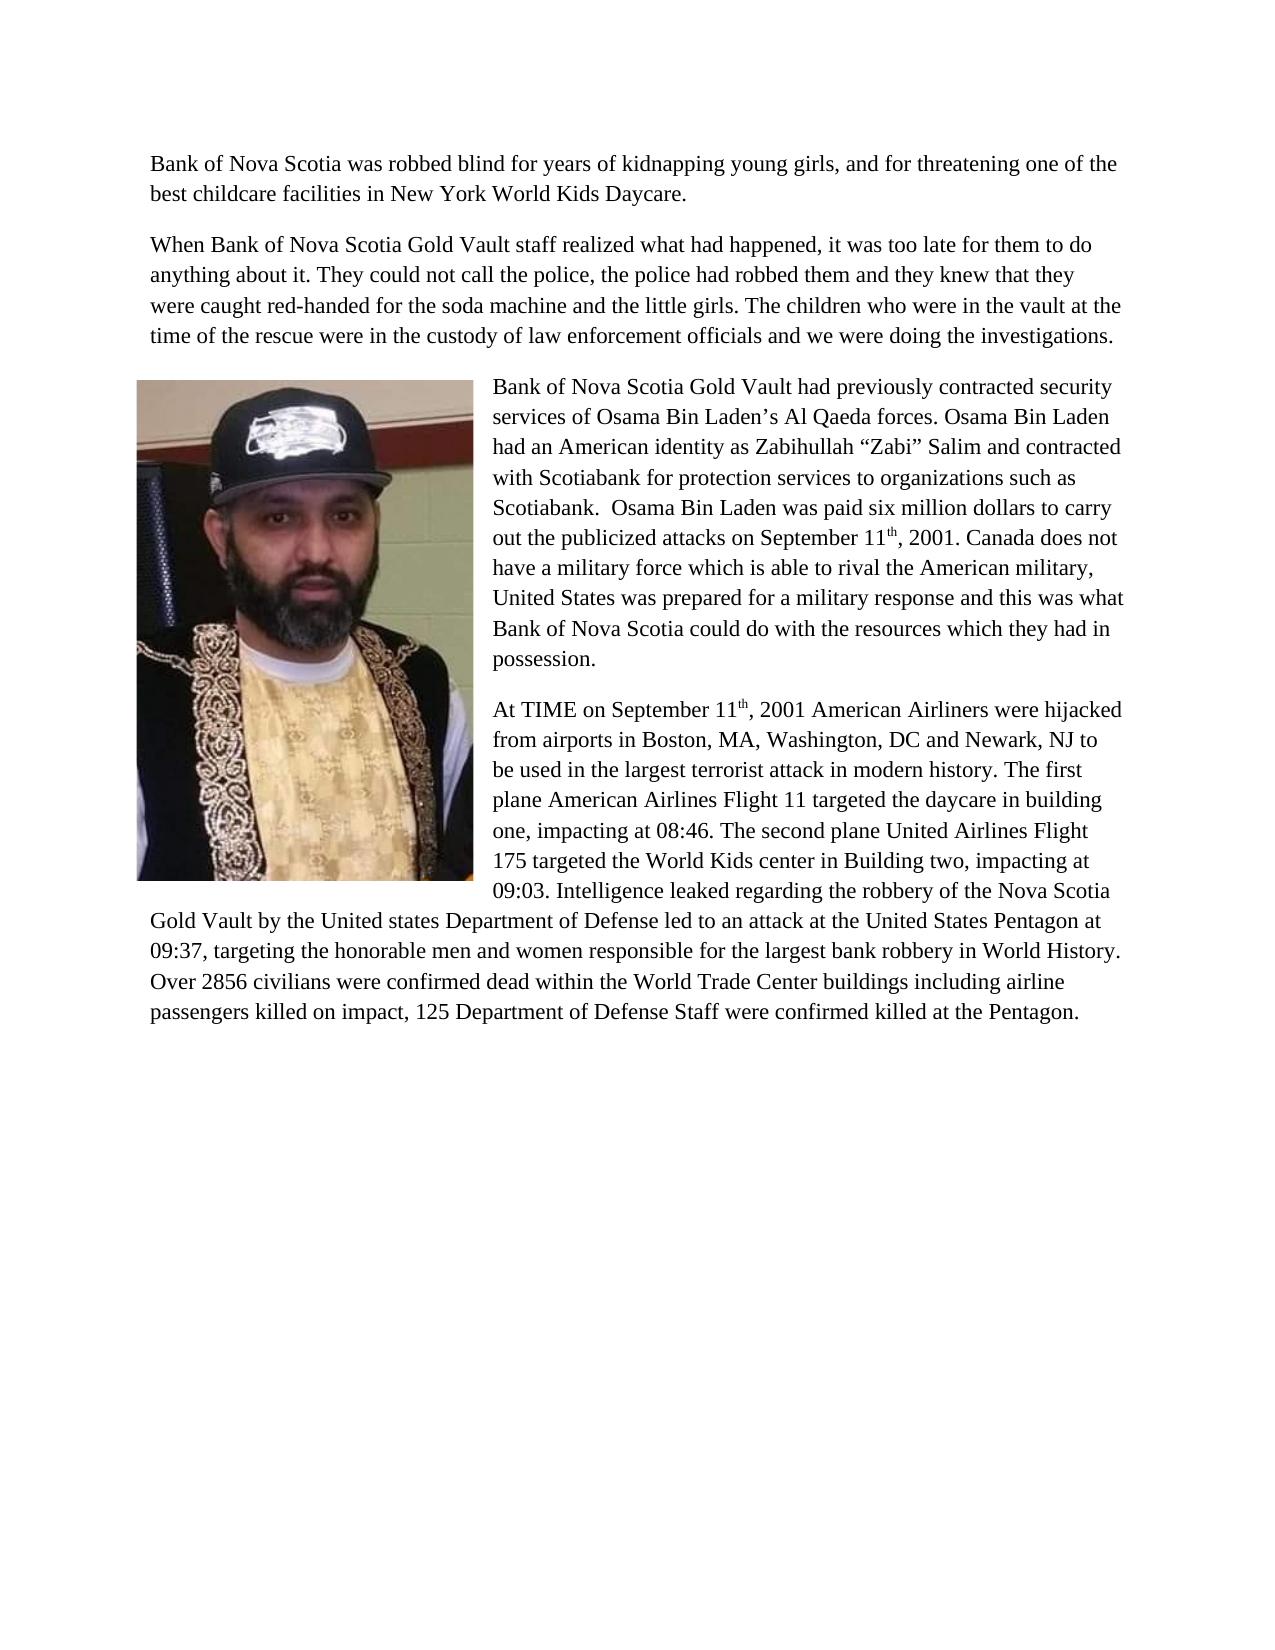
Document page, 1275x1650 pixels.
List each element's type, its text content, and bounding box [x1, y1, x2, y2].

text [150, 150, 1125, 207]
text Bank of Nova Scotia Gold Vault had previously contracted security services of Osama Bin Laden’s Al Qaeda forces. Osama Bin Laden had an American identity as Zabihullah “Zabi” Salim and contracted with Scotiabank for protection services to organizations such as Scotiabank. Osama Bin Laden was paid six million dollars to carry out the publicized attacks on September 11th, 2001. Canada does not have a military force which is able to rival the American military, United States was prepared for a military response and this was what Bank of Nova Scotia could do with the resources which they had in possession. [150, 373, 1125, 671]
text At TIME on September 11th, 2001 American Airliners were hijacked from airports in Boston, MA, Washington, DC and Newark, NJ to be used in the largest terrorist attack in modern history. The first plane American Airlines Flight 11 targeted the daycare in building one, impacting at 08:46. The second plane United Airlines Flight 175 targeted the World Kids center in Building two, impacting at 09:03. Intelligence leaked regarding the robbery of the Nova Scotia Gold Vault by the United states Department of Defense led to an attack at the United States Pentagon at 09:37, targeting the honorable men and women responsible for the largest bank robbery in World History. Over 2856 civilians were confirmed dead within the World Trade Center buildings including airline passengers killed on impact, 125 Department of Defense Staff were confirmed killed at the Pentagon. [150, 696, 1125, 1024]
text When Bank of Nova Scotia Gold Vault staff realized what had happened, it was too late for them to do anything about it. They could not call the police, the police had robbed them and they knew that they were caught red-handed for the soda machine and the little girls. The children who were in the vault at the time of the rescue were in the custody of law enforcement officials and we were doing the investigations. [150, 231, 1125, 348]
picture [132, 380, 473, 877]
